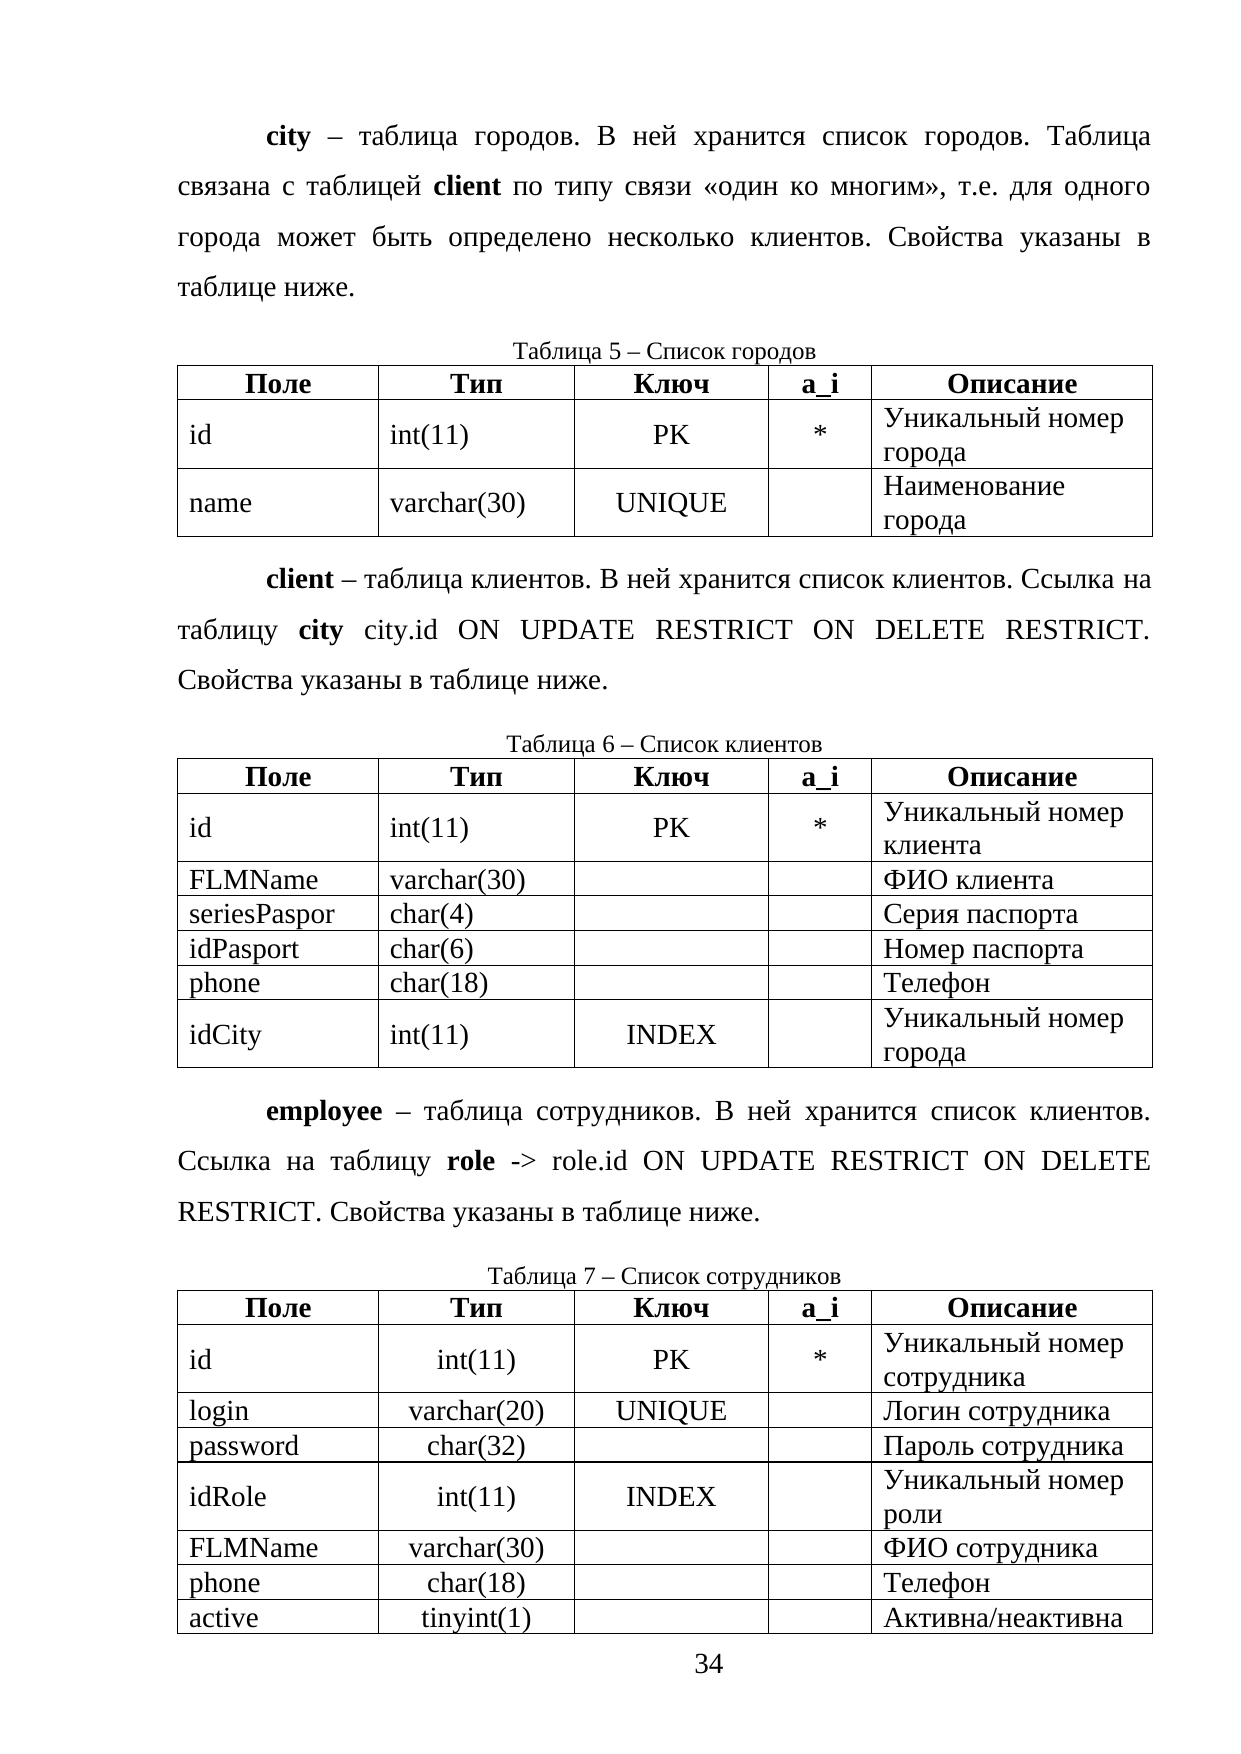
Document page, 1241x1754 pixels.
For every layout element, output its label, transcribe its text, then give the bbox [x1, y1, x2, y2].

table_header Поле [178, 759, 378, 793]
table_cell id [178, 400, 378, 467]
table_cell [575, 1600, 768, 1633]
table_cell login [178, 1393, 378, 1427]
table_cell PK [575, 1325, 768, 1392]
table_cell [575, 896, 768, 930]
table_cell INDEX [575, 1000, 768, 1067]
table_header a_i [769, 366, 871, 399]
table_cell [769, 469, 871, 536]
table_cell [575, 1531, 768, 1564]
text Таблица 6 – Список клиентов [177, 729, 1152, 758]
table_cell int(11) [379, 1325, 574, 1392]
table_header Ключ [575, 1291, 768, 1324]
table_header Описание [872, 366, 1152, 399]
table_cell int(11) [379, 400, 574, 467]
table_header a_i [769, 1291, 871, 1324]
table_header Ключ [575, 366, 768, 399]
table_cell FLMName [178, 862, 378, 895]
table_cell char(4) [379, 896, 574, 930]
table_cell Телефон [872, 1565, 1152, 1599]
table_cell INDEX [575, 1463, 768, 1529]
table_cell phone [178, 966, 378, 999]
text employee – таблица сотрудников. В ней хранится список клиентов. Ссылка на таблицу role -> role.id ON UPDATE RESTRICT ON DELETE RESTRICT. Свойства указаны в таблице ниже. [177, 1093, 1152, 1227]
table_header Ключ [575, 759, 768, 793]
table_cell char(32) [379, 1428, 574, 1461]
table_cell varchar(30) [379, 1531, 574, 1564]
table_cell [575, 931, 768, 964]
table_cell password [178, 1428, 378, 1461]
text client – таблица клиентов. В ней хранится список клиентов. Ссылка на таблицу city city.id ON UPDATE RESTRICT ON DELETE RESTRICT. Свойства указаны в таблице ниже. [177, 562, 1152, 696]
table_cell PK [575, 400, 768, 467]
table_cell UNIQUE [575, 1393, 768, 1427]
table_cell [769, 966, 871, 999]
table_header a_i [769, 759, 871, 793]
text Таблица 7 – Список сотрудников [177, 1261, 1152, 1289]
table_cell char(18) [379, 966, 574, 999]
table_cell idCity [178, 1000, 378, 1067]
table_cell id [178, 1325, 378, 1392]
table_cell ФИО сотрудника [872, 1531, 1152, 1564]
table_cell PK [575, 794, 768, 861]
table_cell [575, 1565, 768, 1599]
table_header Описание [872, 1291, 1152, 1324]
table_cell Наименование города [872, 469, 1152, 536]
table_cell Уникальный номер сотрудника [872, 1325, 1152, 1392]
table_cell idPasport [178, 931, 378, 964]
table_cell ФИО клиента [872, 862, 1152, 895]
table_cell [769, 1565, 871, 1599]
table_cell UNIQUE [575, 469, 768, 536]
table_header Тип [379, 759, 574, 793]
text Таблица 5 – Список городов [177, 336, 1152, 365]
table_cell [769, 896, 871, 930]
table_cell [769, 1428, 871, 1461]
table_cell int(11) [379, 1463, 574, 1529]
table_cell [575, 1428, 768, 1461]
table_cell Телефон [872, 966, 1152, 999]
table_cell [769, 1463, 871, 1529]
table_cell Уникальный номер роли [872, 1463, 1152, 1529]
table_cell [575, 862, 768, 895]
table_cell seriesPaspor [178, 896, 378, 930]
table_cell Номер паспорта [872, 931, 1152, 964]
table_cell varchar(20) [379, 1393, 574, 1427]
table_cell [769, 1393, 871, 1427]
table_cell Серия паспорта [872, 896, 1152, 930]
table_cell int(11) [379, 794, 574, 861]
table_cell [769, 862, 871, 895]
table_cell id [178, 794, 378, 861]
table_cell char(18) [379, 1565, 574, 1599]
table_cell phone [178, 1565, 378, 1599]
table_cell * [769, 794, 871, 861]
table_header Тип [379, 366, 574, 399]
table_header Поле [178, 1291, 378, 1324]
table_header Поле [178, 366, 378, 399]
table_cell [575, 966, 768, 999]
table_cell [872, 1600, 1152, 1633]
table_cell [769, 1600, 871, 1633]
table_cell Пароль сотрудника [872, 1428, 1152, 1461]
table_cell * [769, 400, 871, 467]
table_cell idRole [178, 1463, 378, 1529]
table_cell [769, 1531, 871, 1564]
table_cell varchar(30) [379, 862, 574, 895]
table_cell [769, 931, 871, 964]
table_cell char(6) [379, 931, 574, 964]
table_header Тип [379, 1291, 574, 1324]
table_header Описание [872, 759, 1152, 793]
table_cell Уникальный номер города [872, 400, 1152, 467]
table_cell tinyint(1) [379, 1600, 574, 1633]
table_cell [769, 1000, 871, 1067]
table_cell int(11) [379, 1000, 574, 1067]
table_cell * [769, 1325, 871, 1392]
text city – таблица городов. В ней хранится список городов. Таблица связана с таблицей client по типу связи «один ко многим», т.е. для одного города может быть определено несколько клиентов. Свойства указаны в таблице ниже. [177, 118, 1152, 303]
table_cell Уникальный номер города [872, 1000, 1152, 1067]
table_cell varchar(30) [379, 469, 574, 536]
table_cell name [178, 469, 378, 536]
table_cell Уникальный номер клиента [872, 794, 1152, 861]
table_cell Логин сотрудника [872, 1393, 1152, 1427]
table_cell FLMName [178, 1531, 378, 1564]
table_cell active [178, 1600, 378, 1633]
